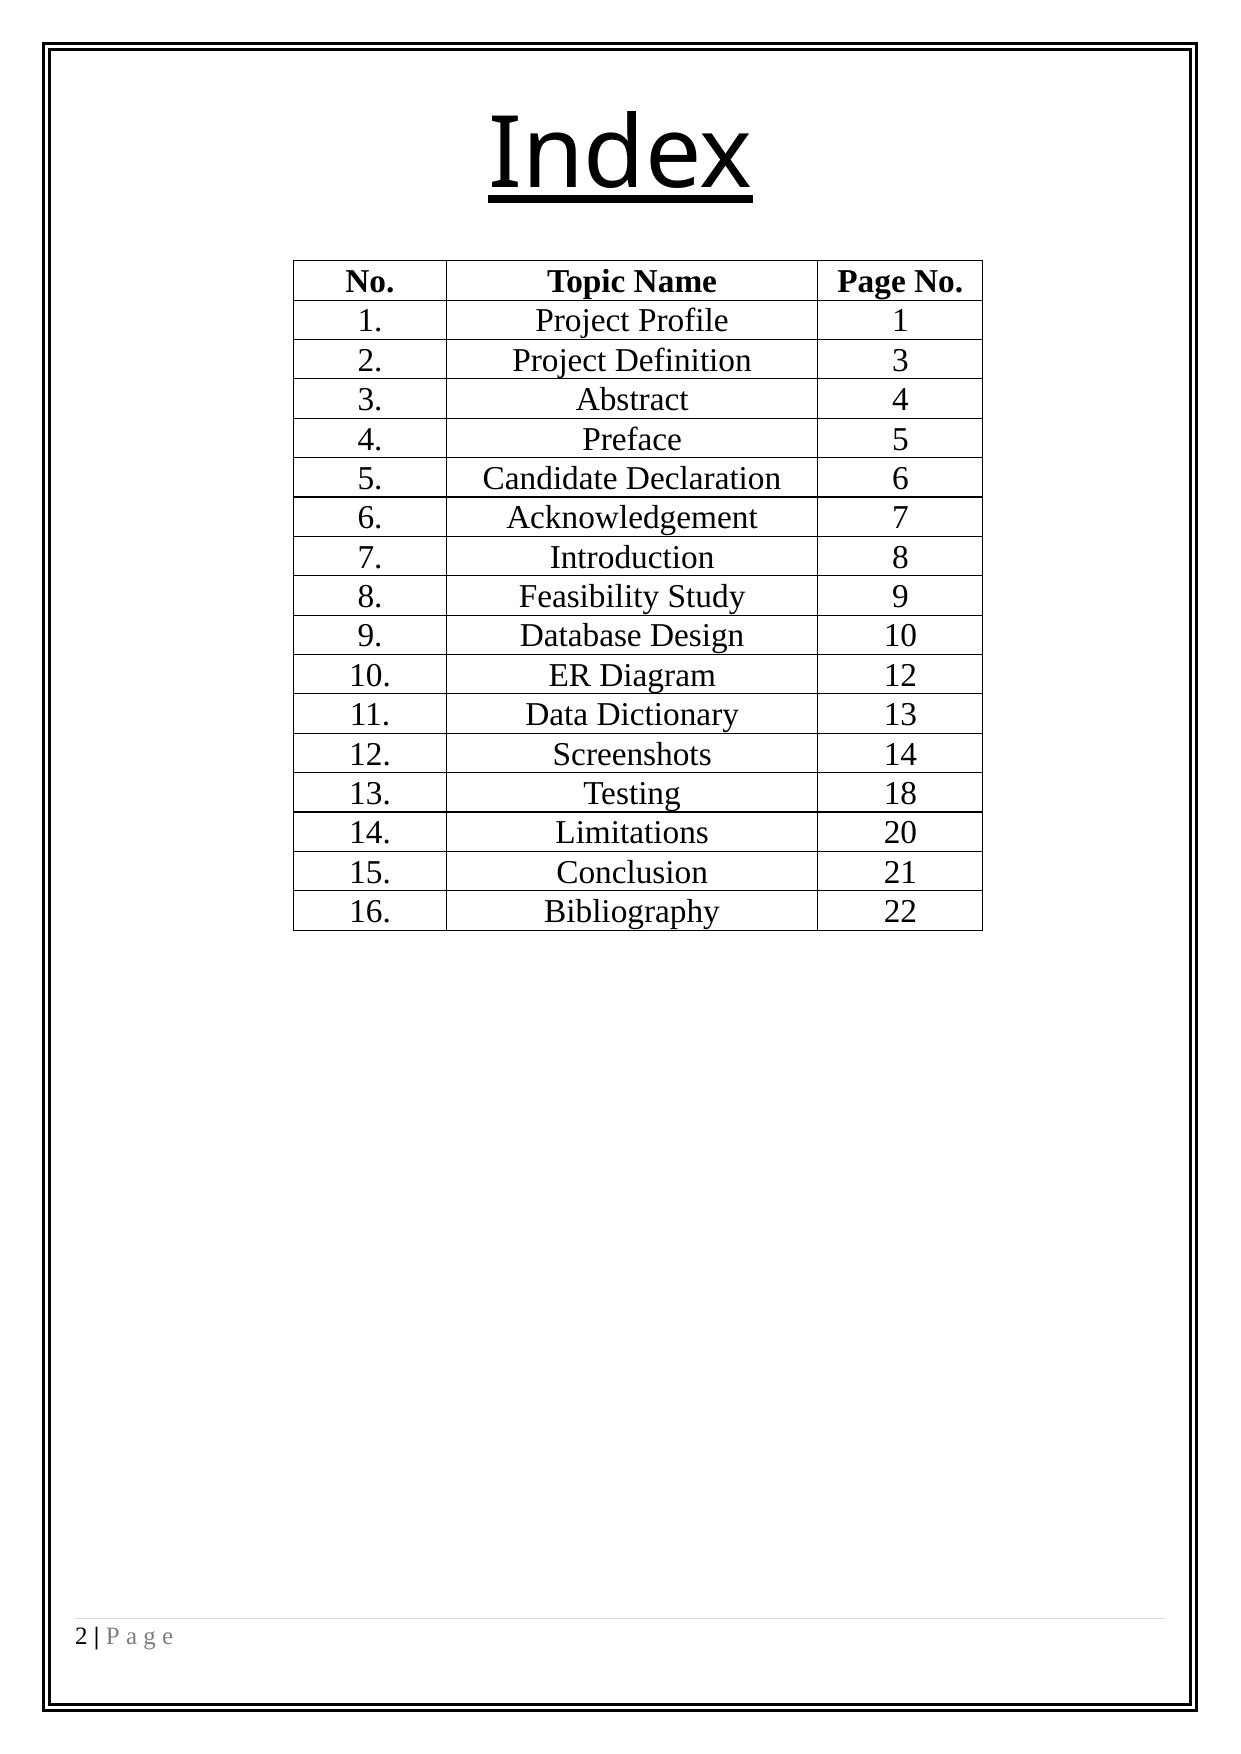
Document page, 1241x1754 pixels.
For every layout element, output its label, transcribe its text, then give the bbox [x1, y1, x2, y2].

table_cell 3. [294, 379, 446, 418]
table_cell 14 [818, 734, 982, 772]
table_cell 4. [294, 419, 446, 457]
table_cell Database Design [447, 616, 817, 654]
table_cell 6. [294, 498, 446, 536]
table_cell 13 [818, 694, 982, 733]
table_header Topic Name [447, 261, 817, 299]
table_cell Bibliography [447, 891, 817, 929]
table_cell 1 [818, 301, 982, 339]
table_cell 4 [818, 379, 982, 418]
table_cell Conclusion [447, 852, 817, 890]
table_cell Preface [447, 419, 817, 457]
table_cell Testing [447, 773, 817, 811]
table_cell Data Dictionary [447, 694, 817, 733]
table_cell 7 [818, 498, 982, 536]
table_cell 14. [294, 813, 446, 851]
table_header No. [294, 261, 446, 299]
table_cell 2. [294, 340, 446, 378]
table_cell 13. [294, 773, 446, 811]
table_cell 8. [294, 576, 446, 614]
table_cell 11. [294, 694, 446, 733]
table_cell 9. [294, 616, 446, 654]
table_cell Abstract [447, 379, 817, 418]
table_cell 9 [818, 576, 982, 614]
table_cell Project Profile [447, 301, 817, 339]
table_cell 7. [294, 537, 446, 575]
table_cell 3 [818, 340, 982, 378]
table_cell Introduction [447, 537, 817, 575]
table_cell Project Definition [447, 340, 817, 378]
table_cell 16. [294, 891, 446, 929]
table_cell 10. [294, 655, 446, 693]
table_cell 18 [818, 773, 982, 811]
table_cell Feasibility Study [447, 576, 817, 614]
table_cell 22 [818, 891, 982, 929]
table_cell Candidate Declaration [447, 458, 817, 496]
table_cell 1. [294, 301, 446, 339]
table_header Page No. [818, 261, 982, 299]
table_cell 12. [294, 734, 446, 772]
table_cell 21 [818, 852, 982, 890]
table_cell Screenshots [447, 734, 817, 772]
table_cell ER Diagram [447, 655, 817, 693]
text Index [75, 81, 1165, 217]
table_cell 6 [818, 458, 982, 496]
table_cell 12 [818, 655, 982, 693]
table_cell 10 [818, 616, 982, 654]
table_cell Acknowledgement [447, 498, 817, 536]
table_cell Limitations [447, 813, 817, 851]
table_cell 15. [294, 852, 446, 890]
table_cell 5. [294, 458, 446, 496]
table_cell 20 [818, 813, 982, 851]
table_cell 5 [818, 419, 982, 457]
table_cell 8 [818, 537, 982, 575]
